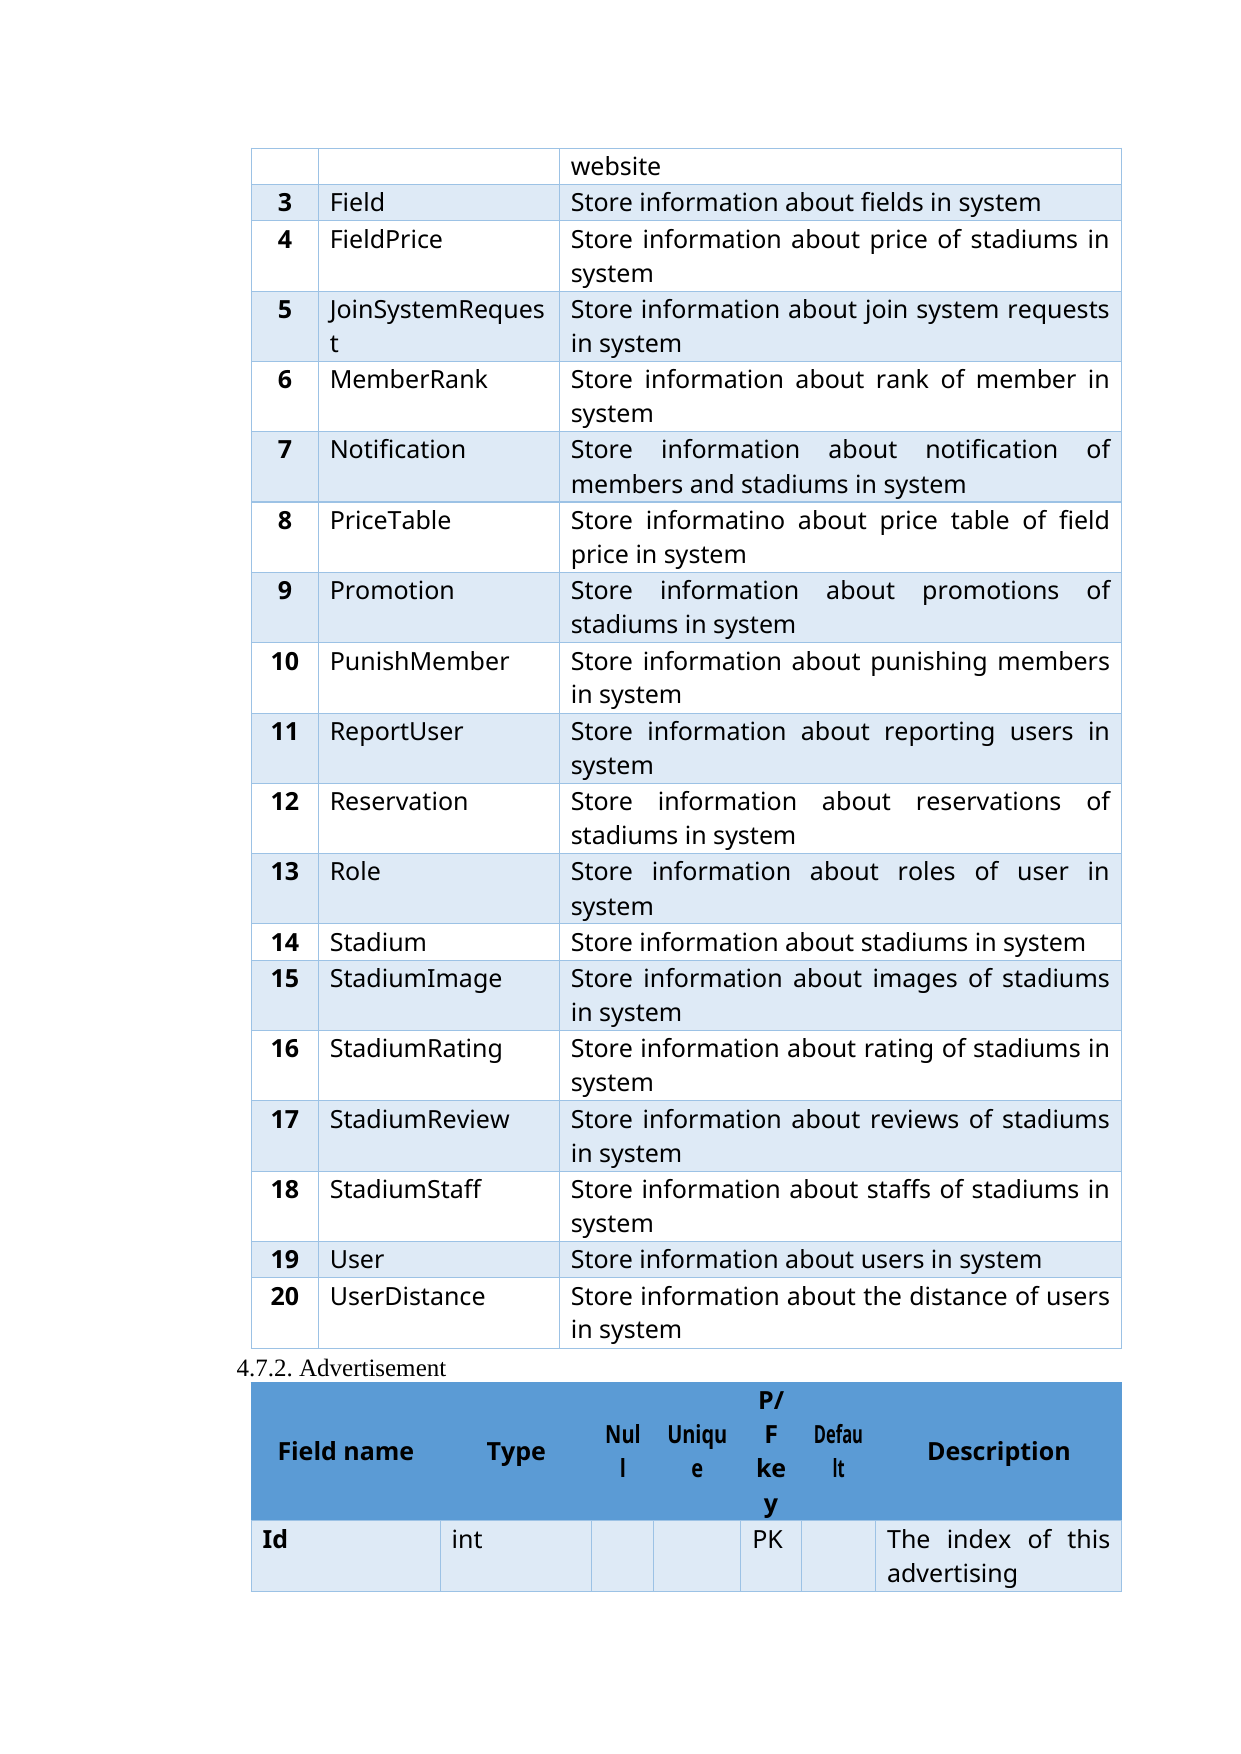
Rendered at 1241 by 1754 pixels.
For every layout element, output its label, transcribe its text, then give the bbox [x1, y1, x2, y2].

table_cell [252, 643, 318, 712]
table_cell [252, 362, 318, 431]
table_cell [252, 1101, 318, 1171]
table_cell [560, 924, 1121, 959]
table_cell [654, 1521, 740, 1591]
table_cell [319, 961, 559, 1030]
subtitle Advertisement [236, 1353, 1124, 1381]
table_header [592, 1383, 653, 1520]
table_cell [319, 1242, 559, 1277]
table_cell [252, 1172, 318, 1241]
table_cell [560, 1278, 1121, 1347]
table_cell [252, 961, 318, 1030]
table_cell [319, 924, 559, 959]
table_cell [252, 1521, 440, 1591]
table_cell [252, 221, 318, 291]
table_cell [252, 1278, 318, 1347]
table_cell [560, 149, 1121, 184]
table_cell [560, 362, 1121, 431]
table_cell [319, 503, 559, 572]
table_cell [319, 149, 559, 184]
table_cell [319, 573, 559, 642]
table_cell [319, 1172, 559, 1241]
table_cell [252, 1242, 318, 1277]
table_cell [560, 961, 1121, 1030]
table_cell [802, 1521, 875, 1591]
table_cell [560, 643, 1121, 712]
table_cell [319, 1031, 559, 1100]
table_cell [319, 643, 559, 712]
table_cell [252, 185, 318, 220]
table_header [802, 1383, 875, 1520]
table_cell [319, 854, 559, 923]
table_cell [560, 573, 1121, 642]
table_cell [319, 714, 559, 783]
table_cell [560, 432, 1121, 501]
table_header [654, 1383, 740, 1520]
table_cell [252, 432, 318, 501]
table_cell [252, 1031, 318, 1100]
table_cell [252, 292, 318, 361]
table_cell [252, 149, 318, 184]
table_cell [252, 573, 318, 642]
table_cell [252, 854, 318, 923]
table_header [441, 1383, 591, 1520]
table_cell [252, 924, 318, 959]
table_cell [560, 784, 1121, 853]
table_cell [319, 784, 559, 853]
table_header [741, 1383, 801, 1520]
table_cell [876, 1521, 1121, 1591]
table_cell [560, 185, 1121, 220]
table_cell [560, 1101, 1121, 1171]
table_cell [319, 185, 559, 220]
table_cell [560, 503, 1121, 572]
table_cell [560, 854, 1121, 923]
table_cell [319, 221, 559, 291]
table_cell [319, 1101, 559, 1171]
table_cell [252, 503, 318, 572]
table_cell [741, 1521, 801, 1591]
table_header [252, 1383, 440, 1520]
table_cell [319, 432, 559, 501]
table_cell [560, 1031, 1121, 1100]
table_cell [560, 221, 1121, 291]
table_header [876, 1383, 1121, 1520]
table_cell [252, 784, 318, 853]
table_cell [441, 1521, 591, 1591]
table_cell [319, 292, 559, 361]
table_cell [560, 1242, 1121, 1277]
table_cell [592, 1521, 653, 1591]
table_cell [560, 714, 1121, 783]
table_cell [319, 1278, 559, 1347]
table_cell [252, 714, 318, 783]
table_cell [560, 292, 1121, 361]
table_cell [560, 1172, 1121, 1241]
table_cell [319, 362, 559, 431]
